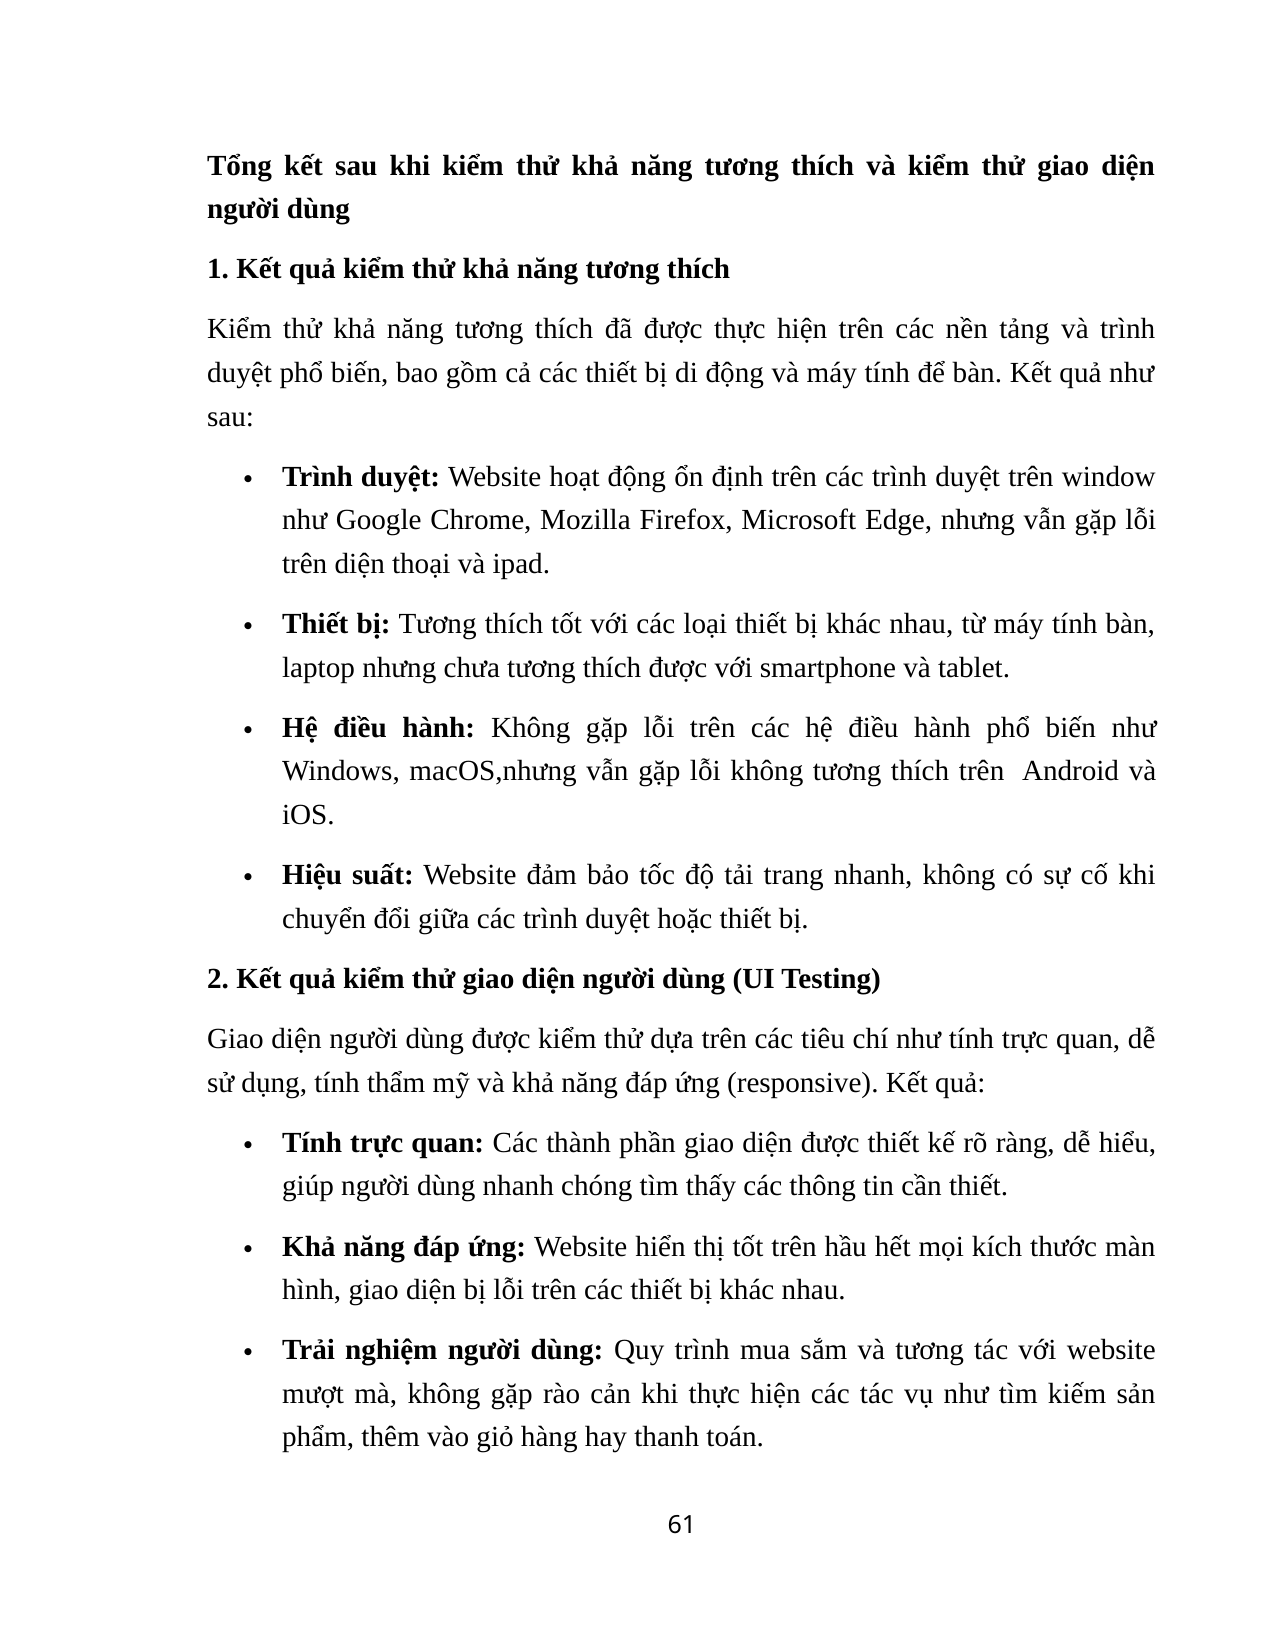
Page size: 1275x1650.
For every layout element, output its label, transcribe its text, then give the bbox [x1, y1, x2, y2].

list Trải nghiệm người dùng: Quy trình mua sắm và tương tác với website mượt mà, không gặp rào cản khi thực hiện các tác vụ như tìm kiếm sản phẩm, thêm vào giỏ hàng hay thanh toán. [244, 1332, 1157, 1453]
list Thiết bị: Tương thích tốt với các loại thiết bị khác nhau, từ máy tính bàn, laptop nhưng chưa tương thích được với smartphone và tablet. [244, 606, 1157, 683]
text Kiểm thử khả năng tương thích đã được thực hiện trên các nền tảng và trình duyệt phổ biến, bao gồm cả các thiết bị di động và máy tính để bàn. Kết quả như sau: [207, 312, 1157, 432]
text 2. Kết quả kiểm thử giao diện người dùng (UI Testing) [207, 961, 1157, 994]
list Tính trực quan: Các thành phần giao diện được thiết kế rõ ràng, dễ hiểu, giúp người dùng nhanh chóng tìm thấy các thông tin cần thiết. [244, 1125, 1157, 1202]
text Tổng kết sau khi kiểm thử khả năng tương thích và kiểm thử giao diện người dùng [207, 148, 1157, 225]
list Hiệu suất: Website đảm bảo tốc độ tải trang nhanh, không có sự cố khi chuyển đổi giữa các trình duyệt hoặc thiết bị. [244, 857, 1157, 934]
list Trình duyệt: Website hoạt động ổn định trên các trình duyệt trên window như Google Chrome, Mozilla Firefox, Microsoft Edge, nhưng vẫn gặp lỗi trên diện thoại và ipad. [244, 459, 1157, 579]
text 1. Kết quả kiểm thử khả năng tương thích [207, 251, 1157, 285]
list Khả năng đáp ứng: Website hiển thị tốt trên hầu hết mọi kích thước màn hình, giao diện bị lỗi trên các thiết bị khác nhau. [244, 1229, 1157, 1306]
list Hệ điều hành: Không gặp lỗi trên các hệ điều hành phổ biến như Windows, macOS,nhưng vẫn gặp lỗi không tương thích trên Android và iOS. [244, 710, 1157, 831]
text Giao diện người dùng được kiểm thử dựa trên các tiêu chí như tính trực quan, dễ sử dụng, tính thẩm mỹ và khả năng đáp ứng (responsive). Kết quả: [207, 1021, 1157, 1098]
